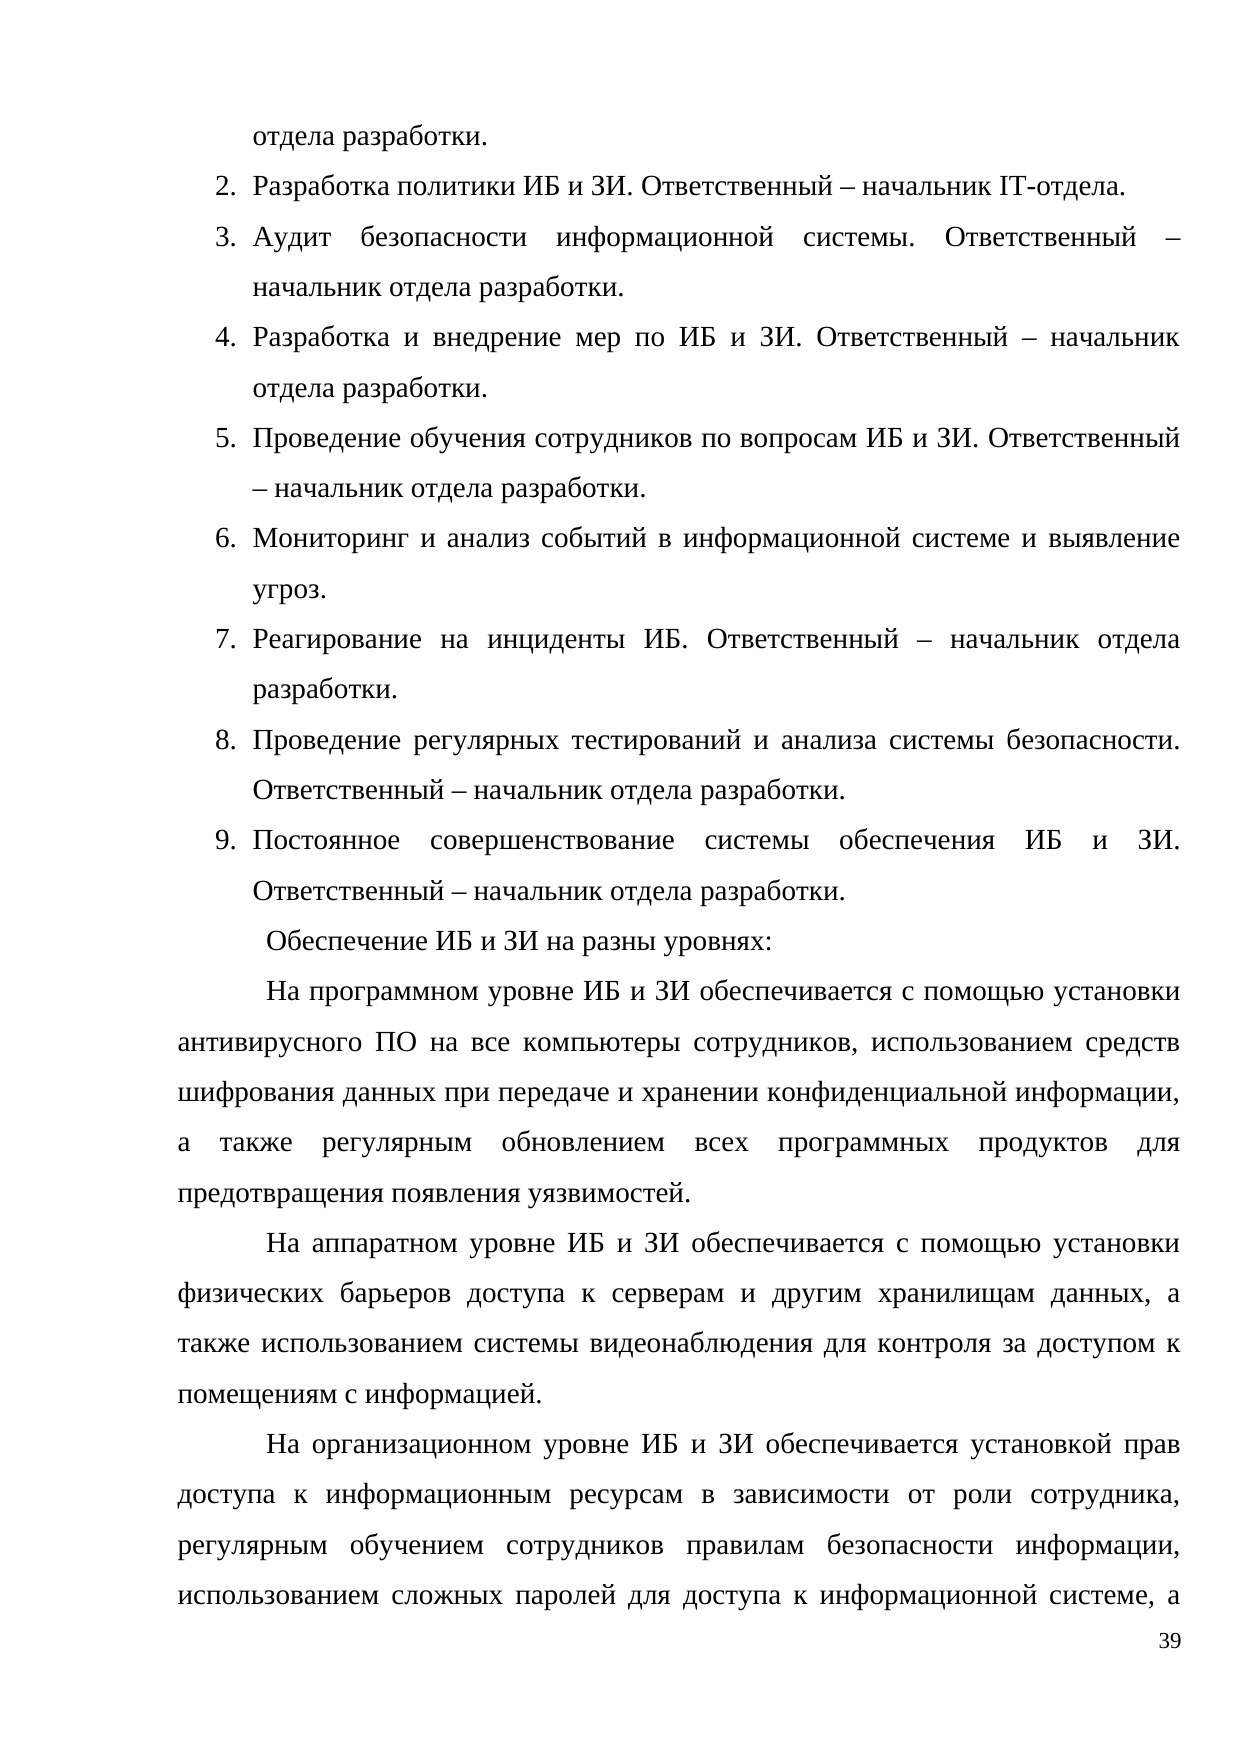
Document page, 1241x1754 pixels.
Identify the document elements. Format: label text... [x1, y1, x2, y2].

text На программном уровне ИБ и ЗИ обеспечивается с помощью установки антивирусного ПО на все компьютеры сотрудников, использованием средств шифрования данных при передаче и хранении конфиденциальной информации, а также регулярным обновлением всех программных продуктов для предотвращения появления уязвимостей. [177, 973, 1181, 1208]
text Обеспечение ИБ и ЗИ на разны уровнях: [177, 923, 1181, 957]
list Аудит безопасности информационной системы. Ответственный – начальник отдела разработки. [215, 219, 1181, 303]
list Разработка и внедрение мер по ИБ и ЗИ. Ответственный – начальник отдела разработки. [215, 319, 1181, 403]
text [177, 1426, 1181, 1611]
list Реагирование на инциденты ИБ. Ответственный – начальник отдела разработки. [215, 621, 1181, 705]
list Разработка политики ИБ и ЗИ. Ответственный – начальник IT-отдела. [215, 168, 1181, 202]
list Проведение обучения сотрудников по вопросам ИБ и ЗИ. Ответственный – начальник отдела разработки. [215, 420, 1181, 504]
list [215, 118, 1181, 152]
list Проведение регулярных тестирований и анализа системы безопасности. Ответственный – начальник отдела разработки. [215, 722, 1181, 806]
text На аппаратном уровне ИБ и ЗИ обеспечивается с помощью установки физических барьеров доступа к серверам и другим хранилищам данных, а также использованием системы видеонаблюдения для контроля за доступом к помещениям с информацией. [177, 1225, 1181, 1409]
list Постоянное совершенствование системы обеспечения ИБ и ЗИ. Ответственный – начальник отдела разработки. [215, 822, 1181, 906]
list Мониторинг и анализ событий в информационной системе и выявление угроз. [215, 521, 1181, 604]
